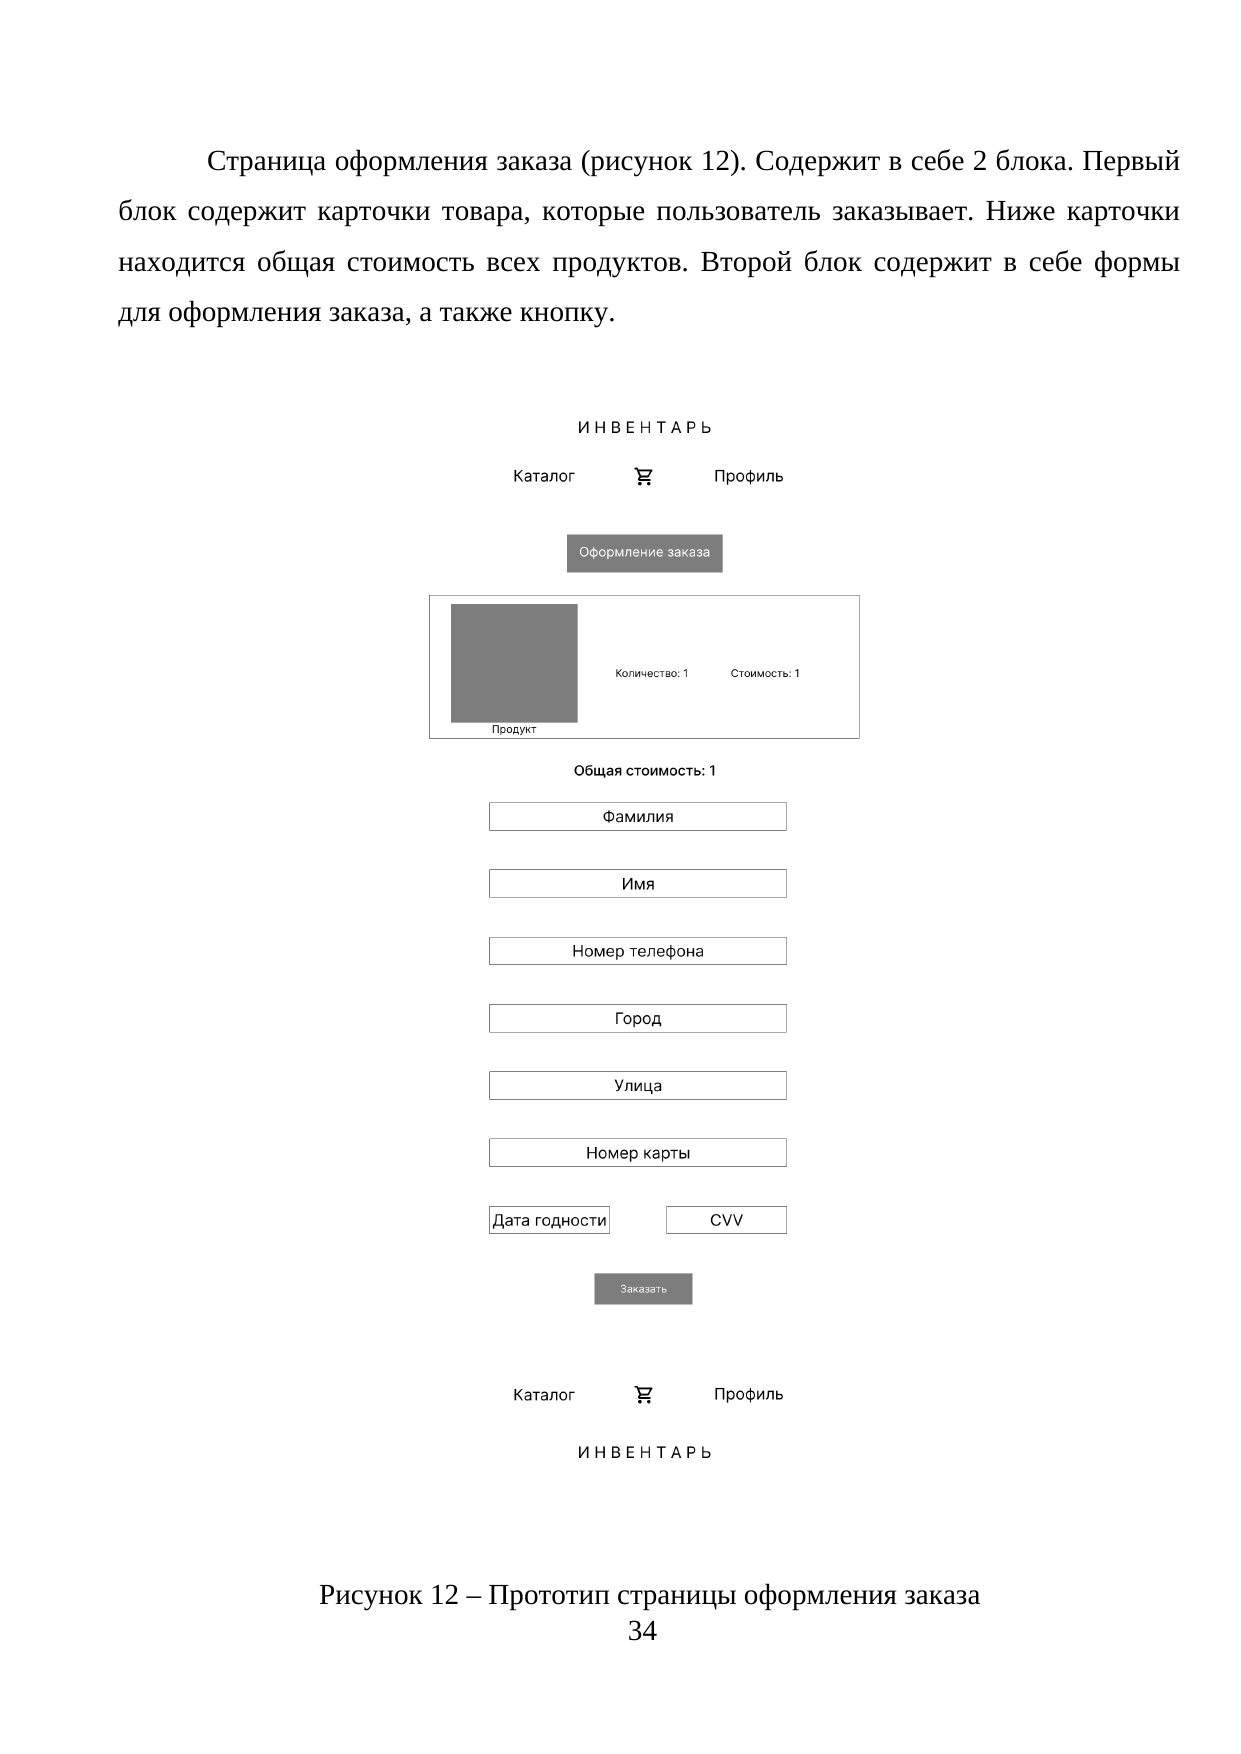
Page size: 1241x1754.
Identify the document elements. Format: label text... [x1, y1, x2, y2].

text Рисунок 12 – Прототип страницы оформления заказа [118, 1577, 1181, 1610]
text Страница оформления заказа (рисунок 12). Содержит в себе 2 блока. Первый блок содержит карточки товара, которые пользователь заказывает. Ниже карточки находится общая стоимость всех продуктов. Второй блок содержит в себе формы для оформления заказа, а также кнопку. [118, 143, 1181, 328]
picture [223, 369, 1077, 1510]
